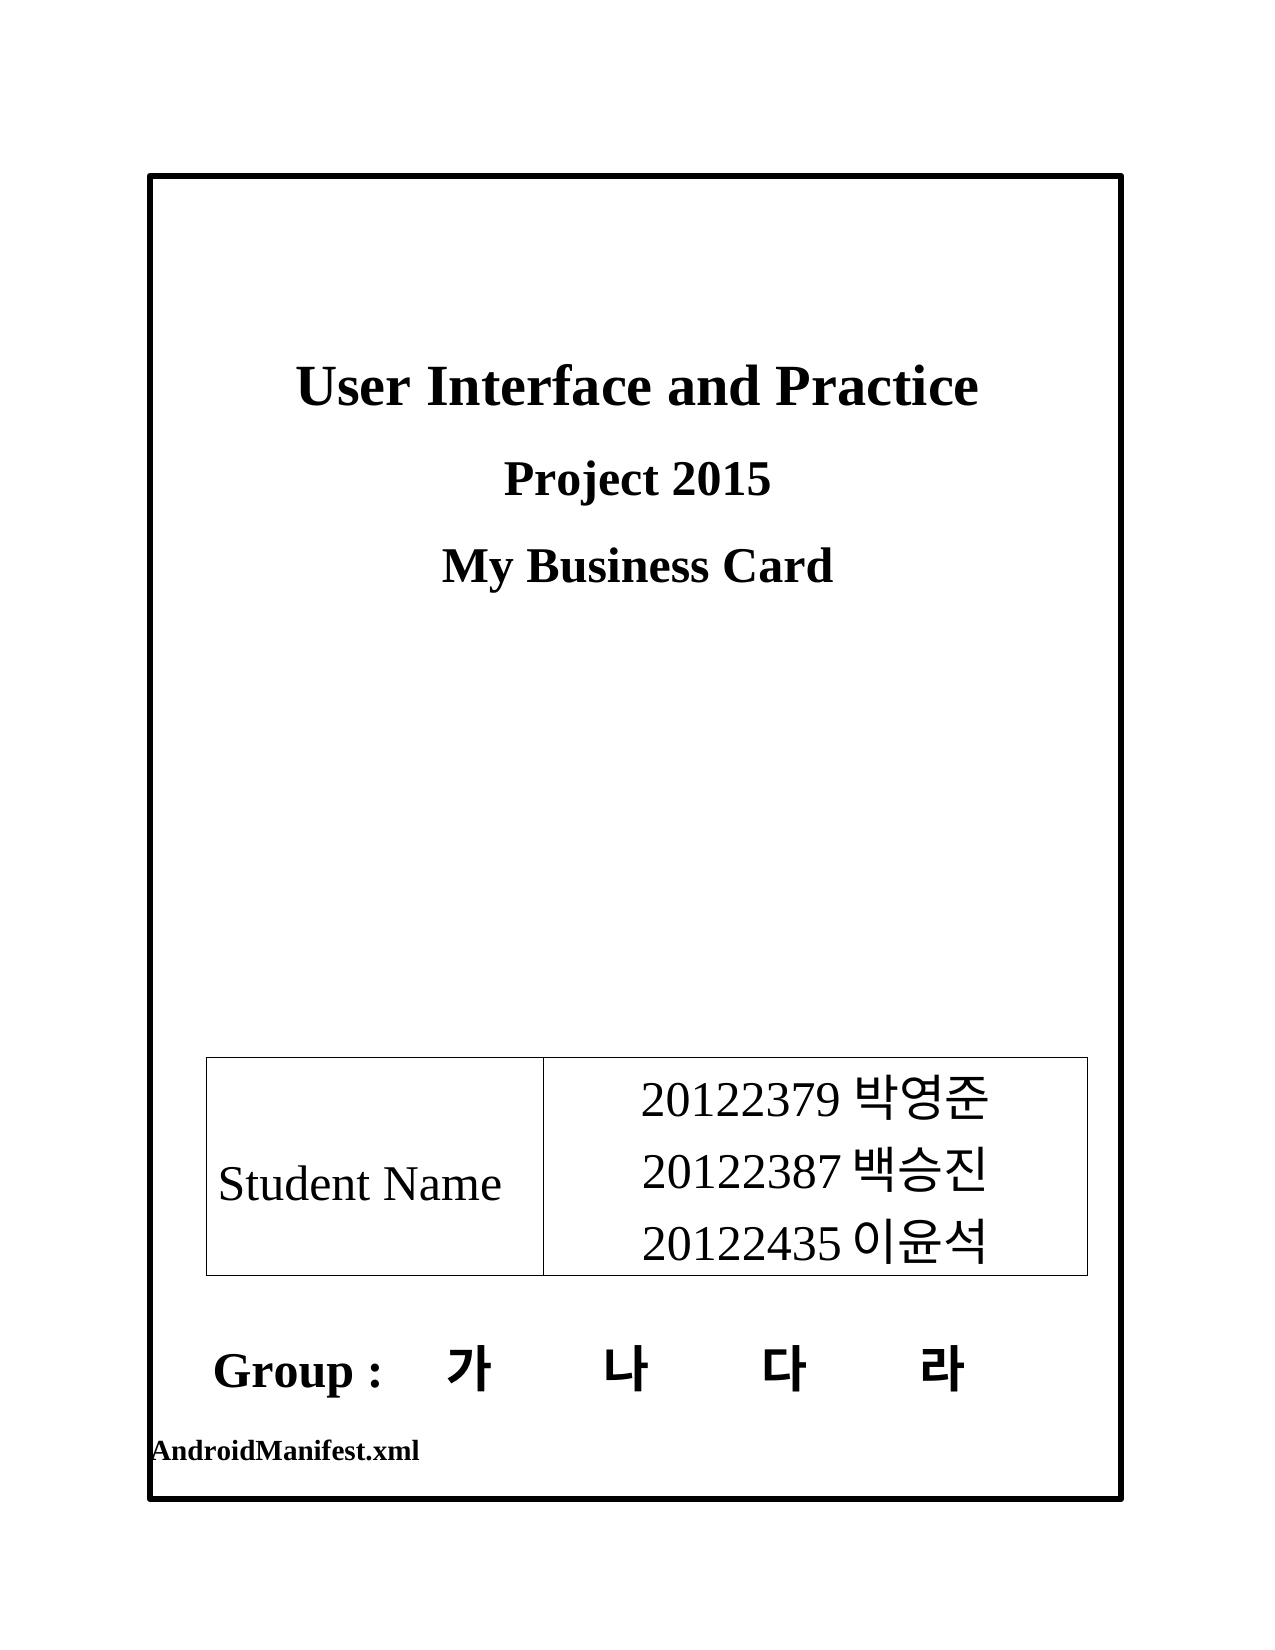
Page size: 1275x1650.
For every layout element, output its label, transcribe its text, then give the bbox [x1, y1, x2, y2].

text Group : 가 나 다 라 [153, 1329, 1118, 1402]
text User Interface and Practice [153, 351, 1118, 418]
table_header Student Name [207, 1058, 543, 1275]
text Project 2015 [153, 449, 1118, 506]
text AndroidManifest.xml [153, 1433, 1118, 1467]
text My Business Card [153, 536, 1118, 593]
table_header 20122379 박영준 20122387백승진 20122435이윤석 [544, 1058, 1087, 1275]
